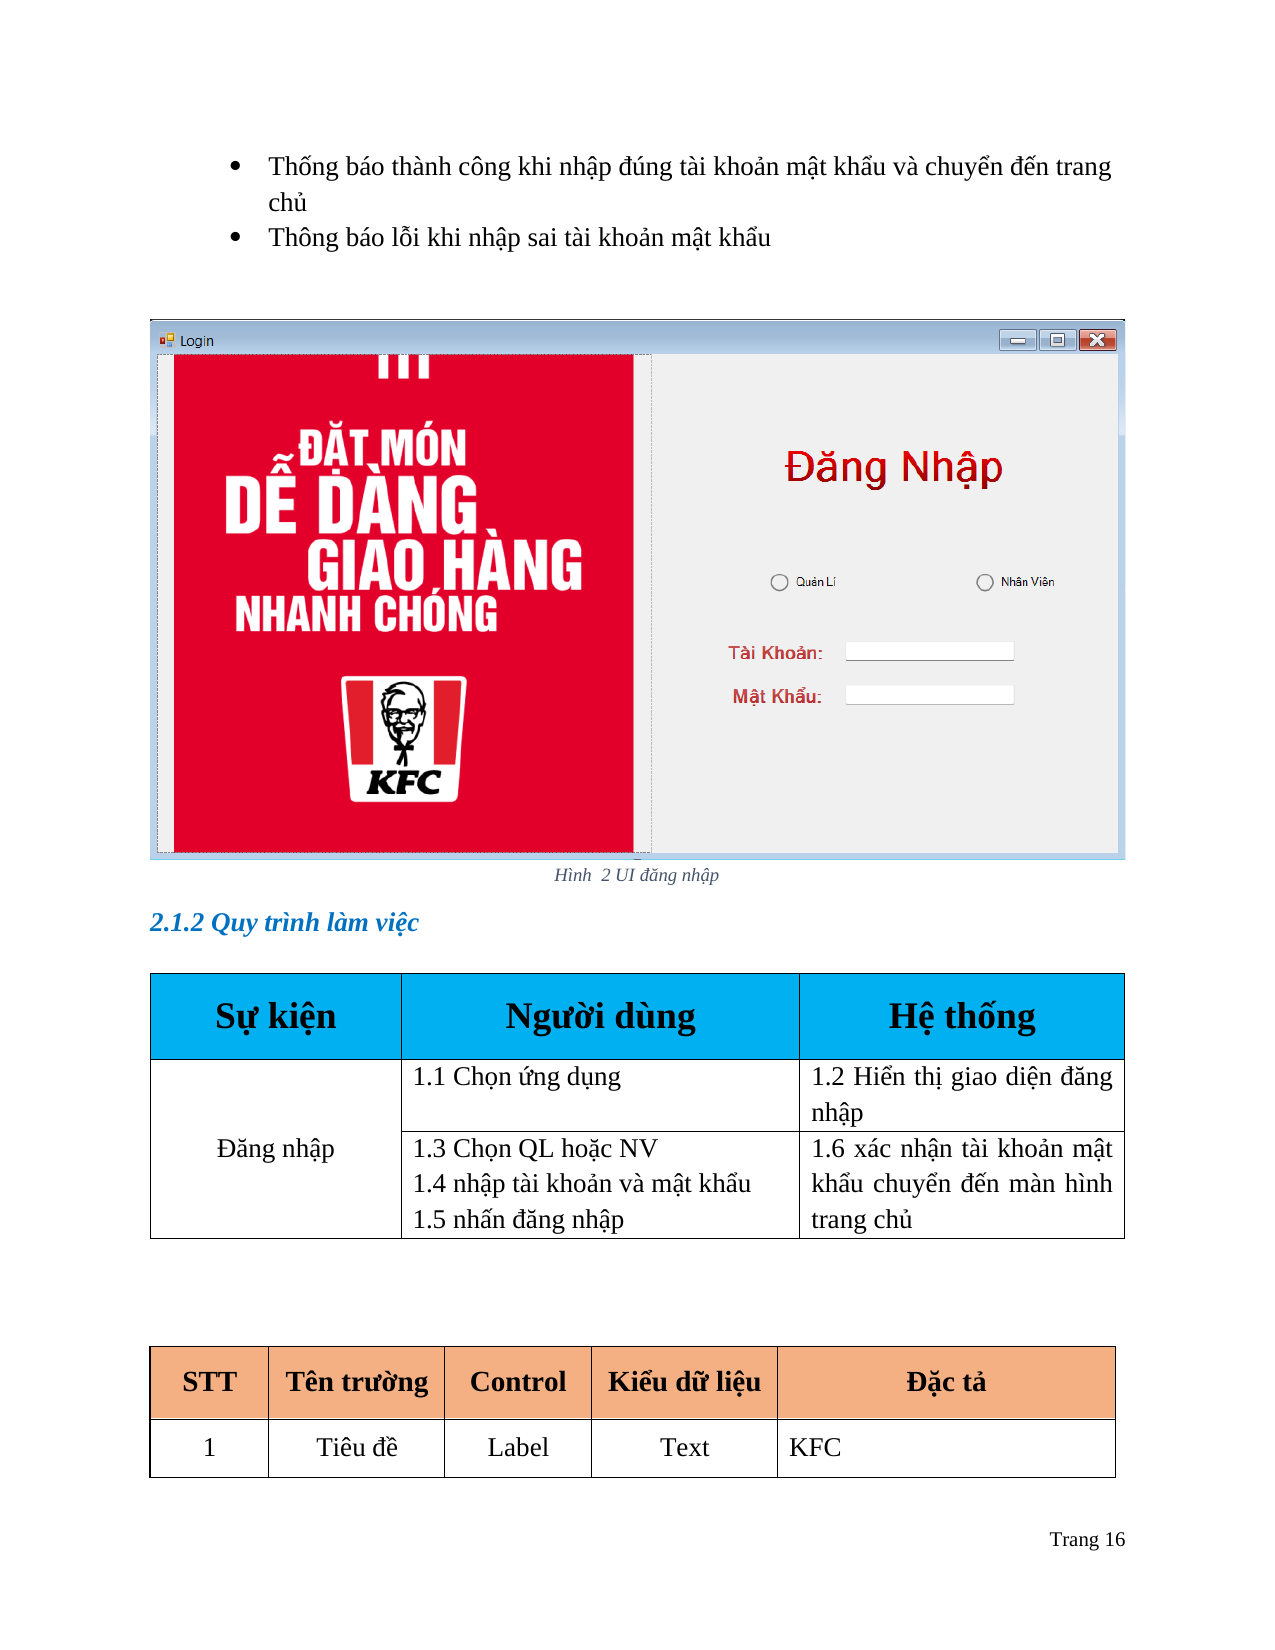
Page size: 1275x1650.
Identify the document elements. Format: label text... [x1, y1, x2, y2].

list Thống báo thành công khi nhập đúng tài khoản mật khẩu và chuyển đến trang chủ [231, 150, 1125, 217]
table_header STT [151, 1347, 268, 1418]
table_header Tên trường [269, 1347, 444, 1418]
table_cell 1.3 Chọn QL hoặc NV 1.4 nhập tài khoản và mật khẩu 1.5 nhấn đăng nhập [402, 1132, 799, 1238]
table_cell Text [592, 1420, 777, 1477]
table_header Người dùng [402, 974, 799, 1059]
table_header Đặc tả [778, 1347, 1115, 1418]
table_header Hệ thống [800, 974, 1124, 1059]
text Hình 2 UI đăng nhập [150, 863, 1125, 885]
subtitle 2.1.2 Quy trình làm việc [150, 906, 1125, 937]
table_header Kiểu dữ liệu [592, 1347, 777, 1418]
table_cell Tiêu đề [269, 1420, 444, 1477]
table_cell Đăng nhập [151, 1060, 401, 1238]
table_cell Label [445, 1420, 591, 1477]
picture [150, 319, 1125, 860]
list Thông báo lỗi khi nhập sai tài khoản mật khẩu [231, 222, 1125, 253]
table_cell 1.2 Hiển thị giao diện đăng nhập [800, 1060, 1124, 1131]
table_cell 1.1 Chọn ứng dụng [402, 1060, 799, 1131]
table_cell 1 [151, 1420, 268, 1477]
table_cell 1.6 xác nhận tài khoản mật khẩu chuyển đến màn hình trang chủ [800, 1132, 1124, 1238]
table_cell KFC [778, 1420, 1115, 1477]
table_header Control [445, 1347, 591, 1418]
table_header Sự kiện [151, 974, 401, 1059]
